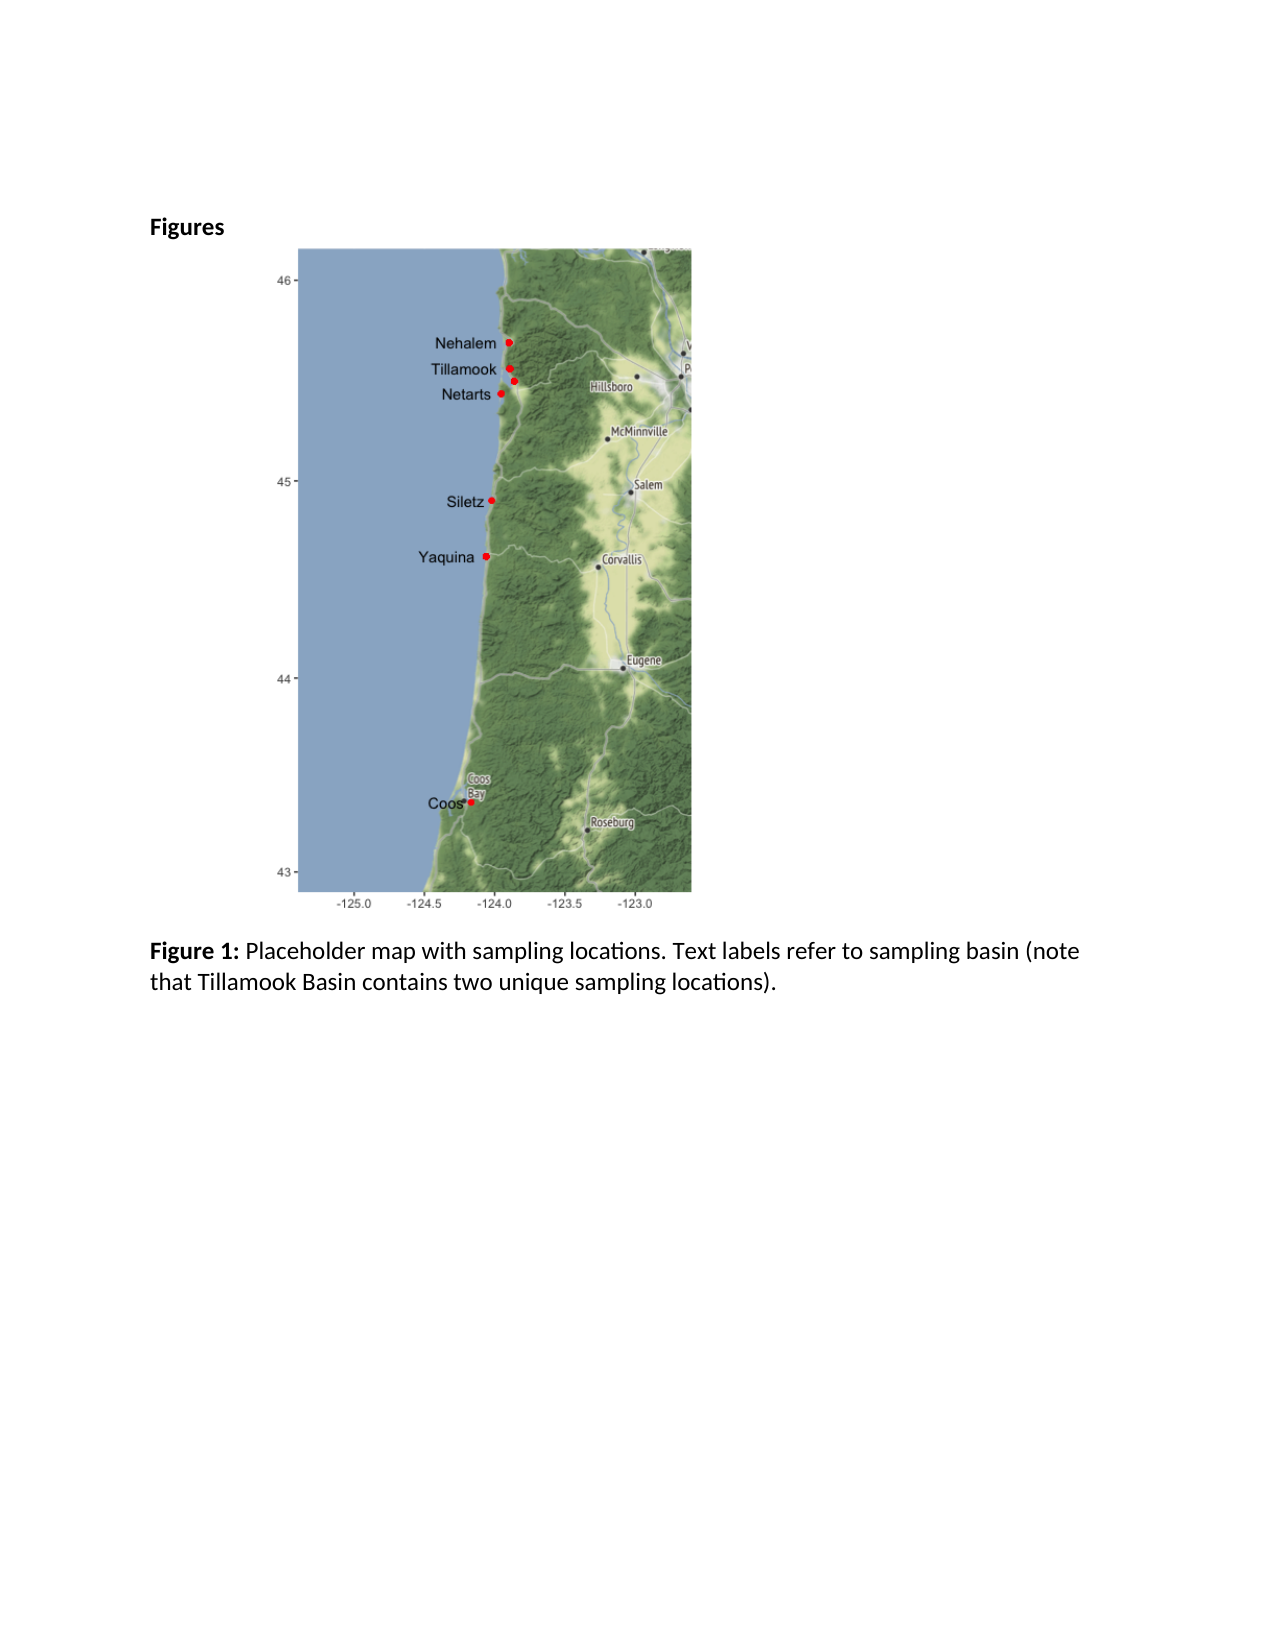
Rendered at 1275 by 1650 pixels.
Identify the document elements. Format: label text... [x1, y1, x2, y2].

text Figure 1: Placeholder map with sampling locations. Text labels refer to sampling basin (note that Tillamook Basin contains two unique sampling locations). [150, 935, 1125, 996]
text Figures [150, 211, 1125, 242]
picture [150, 241, 800, 936]
